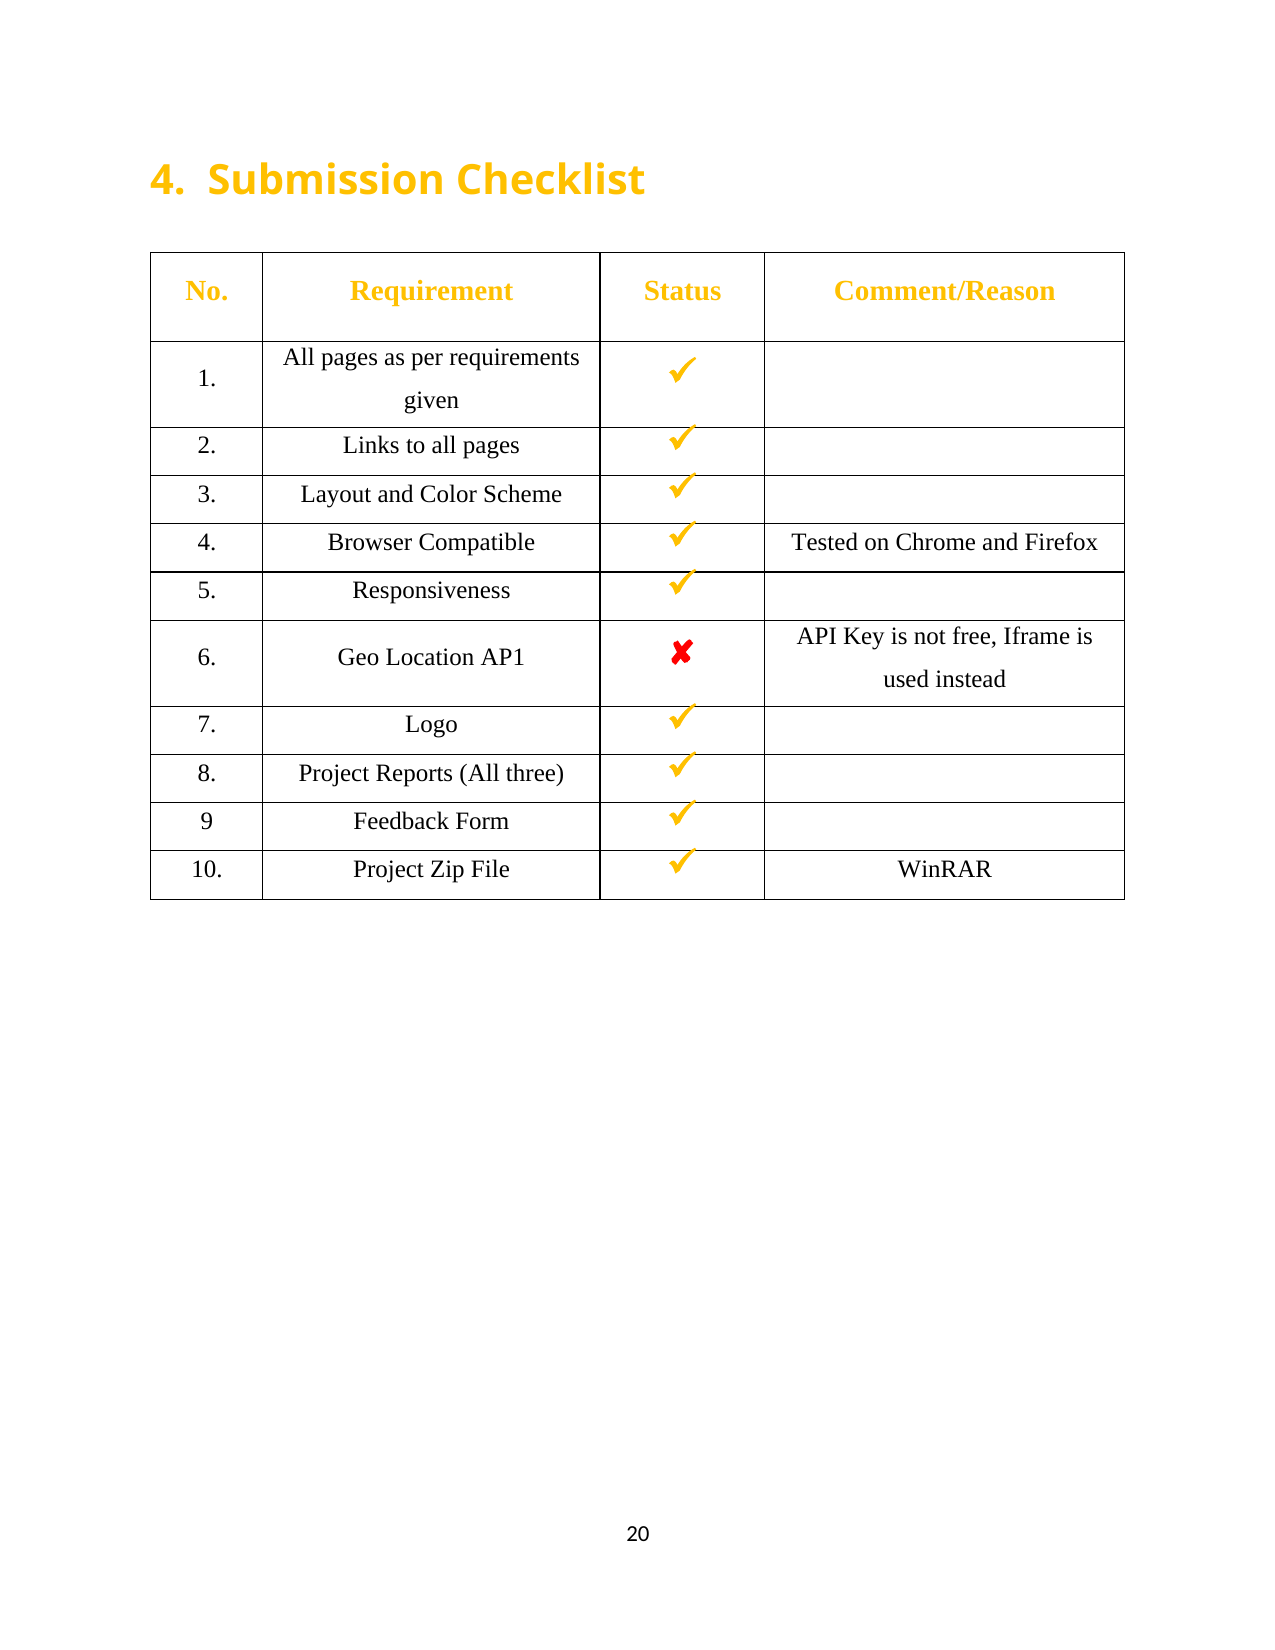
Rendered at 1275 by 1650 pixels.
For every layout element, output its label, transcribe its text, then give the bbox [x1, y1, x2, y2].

table_cell 8. [151, 755, 262, 802]
table_cell [601, 755, 764, 802]
table_cell Project Zip File [263, 851, 599, 899]
table_cell 1. [151, 342, 262, 427]
table_cell Layout and Color Scheme [263, 476, 599, 523]
table_cell API Key is not free, Iframe is used instead [765, 621, 1124, 706]
table_cell Responsiveness [263, 573, 599, 620]
table_header Status [601, 253, 764, 341]
table_cell 9 [151, 803, 262, 850]
table_cell [601, 803, 764, 850]
table_cell [601, 573, 764, 620]
table_cell Logo [263, 707, 599, 754]
table_cell 3. [151, 476, 262, 523]
table_cell [765, 755, 1124, 802]
text 4. Submission Checklist [150, 150, 1125, 207]
table_cell 2. [151, 428, 262, 475]
table_cell [765, 342, 1124, 427]
table_cell [601, 342, 764, 427]
table_cell Browser Compatible [263, 524, 599, 571]
table_cell [765, 476, 1124, 523]
table_cell Links to all pages [263, 428, 599, 475]
table_cell [601, 621, 764, 706]
table_cell 7. [151, 707, 262, 754]
table_cell Geo Location AP1 [263, 621, 599, 706]
table_cell [765, 707, 1124, 754]
table_header No. [151, 253, 262, 341]
table_cell [601, 851, 764, 899]
table_cell All pages as per requirements given [263, 342, 599, 427]
table_cell [765, 573, 1124, 620]
table_header Comment/Reason [765, 253, 1124, 341]
table_cell [601, 476, 764, 523]
table_header Requirement [263, 253, 599, 341]
table_cell Project Reports (All three) [263, 755, 599, 802]
table_cell 4. [151, 524, 262, 571]
table_cell Feedback Form [263, 803, 599, 850]
table_cell [601, 707, 764, 754]
table_cell [601, 428, 764, 475]
table_cell Tested on Chrome and Firefox [765, 524, 1124, 571]
table_cell 10. [151, 851, 262, 899]
table_cell [765, 803, 1124, 850]
table_cell 6. [151, 621, 262, 706]
table_cell 5. [151, 573, 262, 620]
table_cell WinRAR [765, 851, 1124, 899]
table_cell [601, 524, 764, 571]
table_cell [765, 428, 1124, 475]
